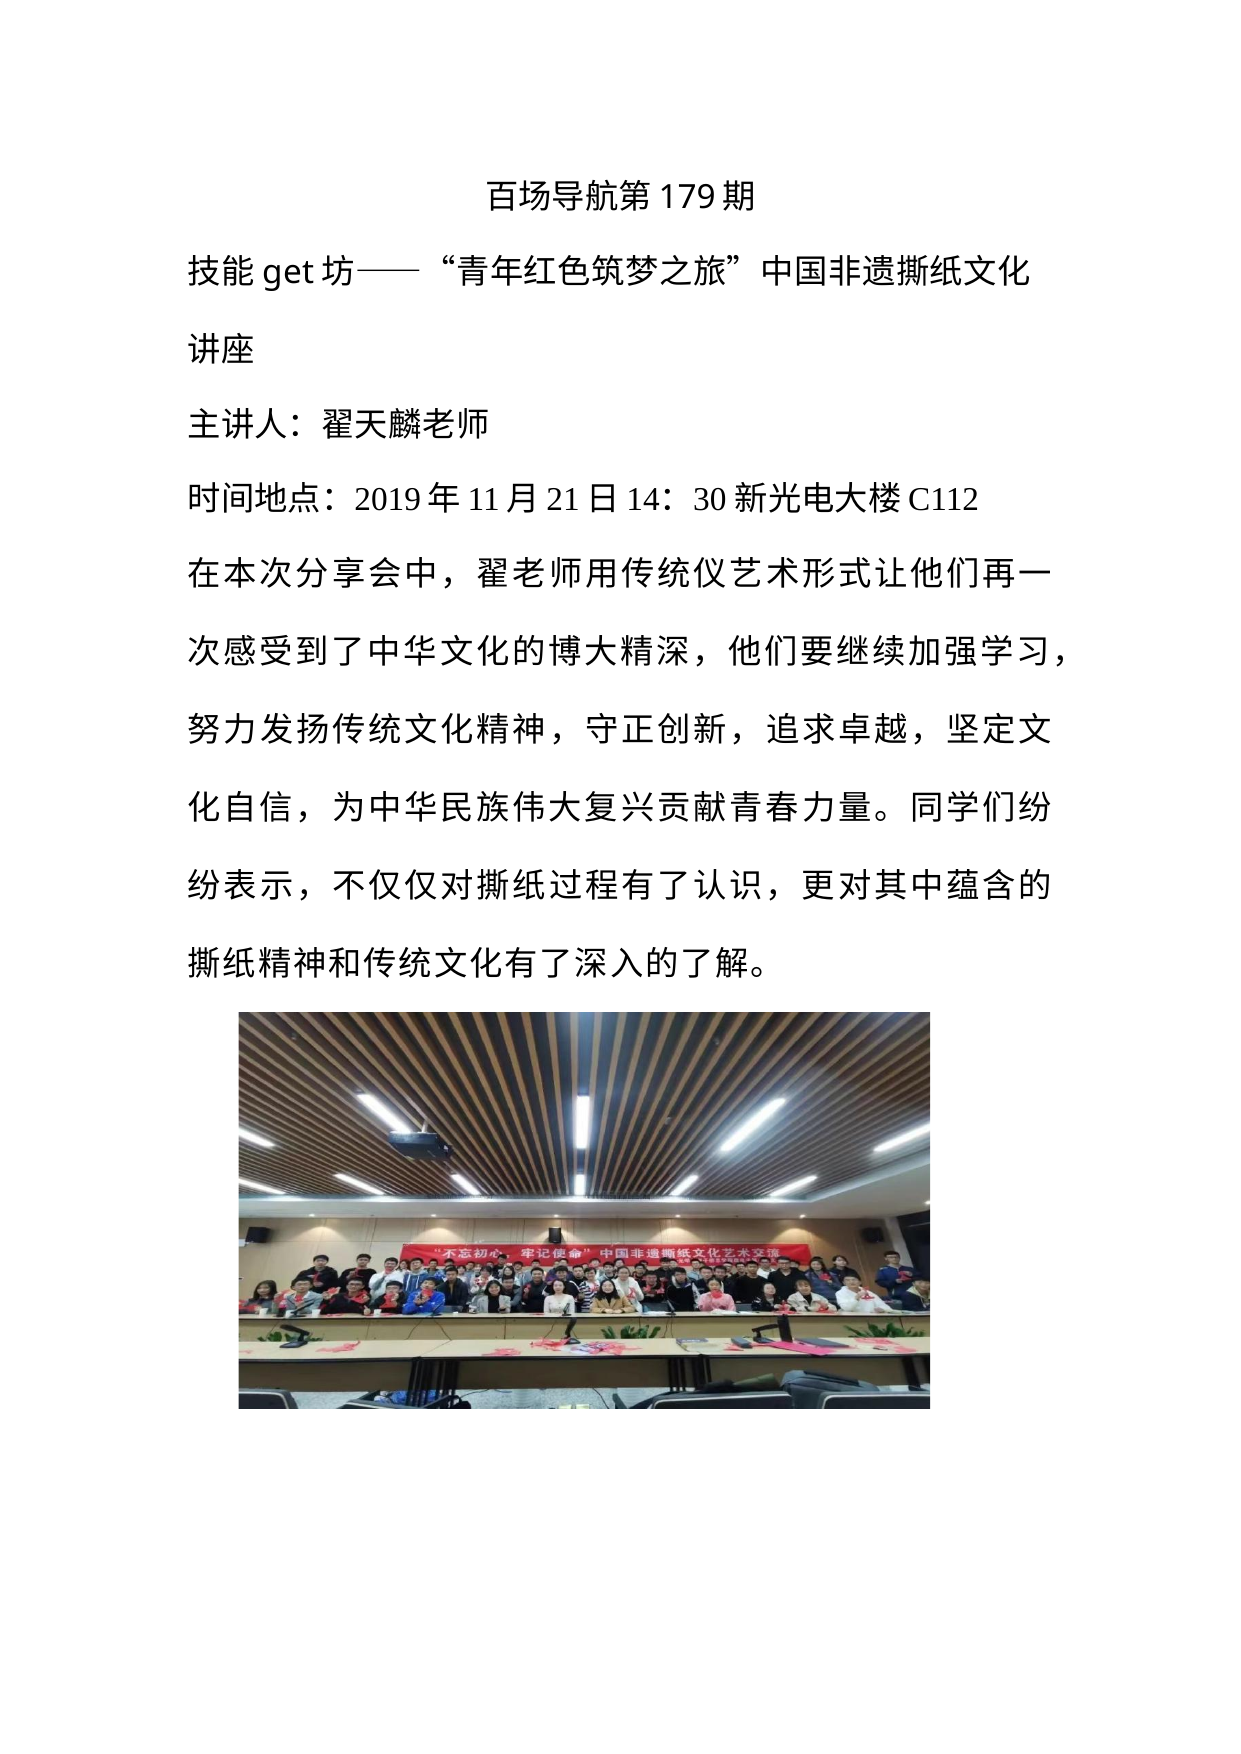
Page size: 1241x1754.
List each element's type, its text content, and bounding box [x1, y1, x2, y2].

text 时间地点：2019年11月21日14：30 新光电大楼C112 [187, 464, 1053, 529]
text 百场导航第179期 [187, 162, 1053, 227]
text 主讲人：翟天麟老师 [187, 389, 1053, 454]
picture [238, 1012, 930, 1409]
subtitle 技能get坊——“青年红色筑梦之旅”中国非遗撕纸文化讲座 [187, 237, 1053, 379]
text 在本次分享会中，翟老师用传统仪艺术形式让他们再一次感受到了中华文化的博大精深，他们要继续加强学习，努力发扬传统文化精神，守正创新，追求卓越，坚定文化自信，为中华民族伟大复兴贡献青春力量。同学们纷纷表示，不仅仅对撕纸过程有了认识，更对其中蕴含的撕纸精神和传统文化有了深入的了解。 [187, 538, 1053, 993]
